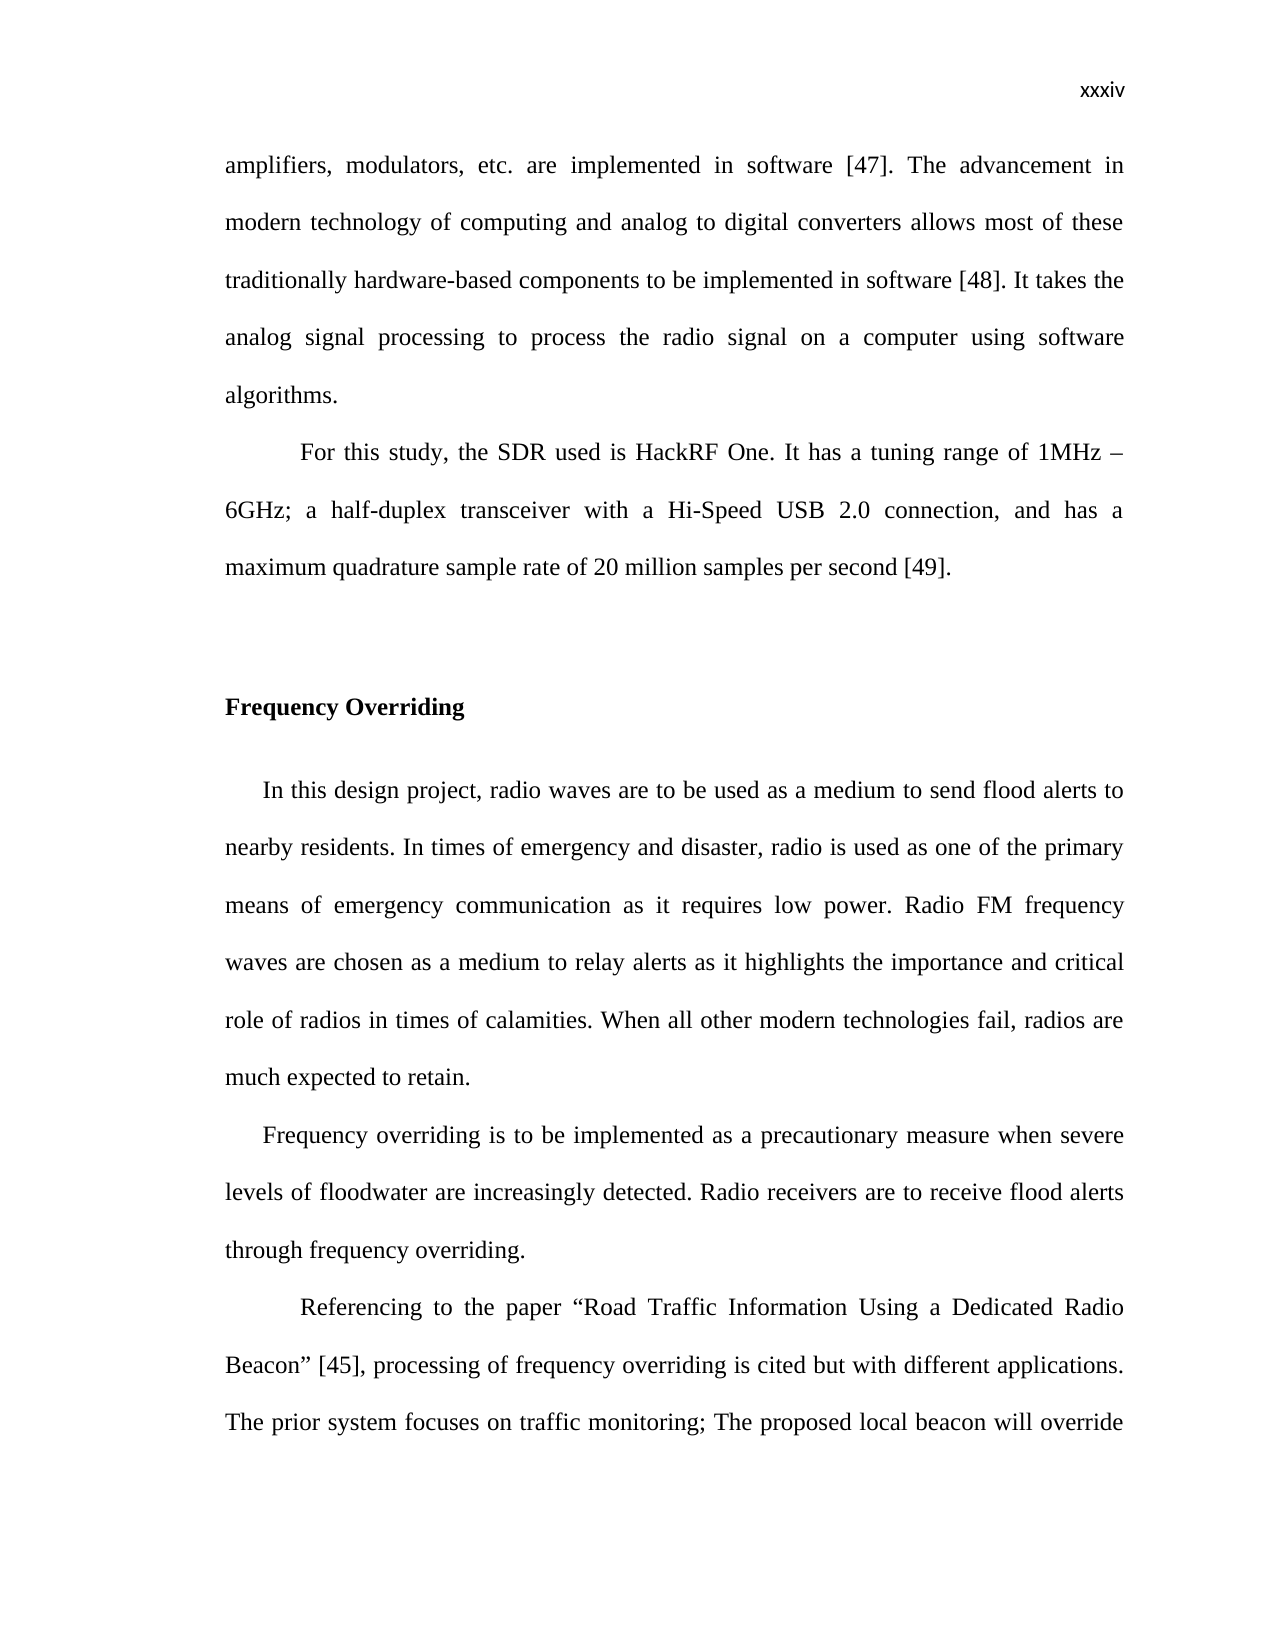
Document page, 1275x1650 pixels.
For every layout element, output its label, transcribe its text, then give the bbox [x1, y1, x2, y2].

text Frequency Overriding [225, 692, 1125, 721]
text In this design project, radio waves are to be used as a medium to send flood alerts to nearby residents. In times of emergency and disaster, radio is used as one of the primary means of emergency communication as it requires low power. Radio FM frequency waves are chosen as a medium to relay alerts as it highlights the importance and critical role of radios in times of calamities. When all other modern technologies fail, radios are much expected to retain. [225, 775, 1125, 1091]
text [225, 1292, 1125, 1436]
text Frequency overriding is to be implemented as a precautionary measure when severe levels of floodwater are increasingly detected. Radio receivers are to receive flood alerts through frequency overriding. [225, 1120, 1125, 1264]
text For this study, the SDR used is HackRF One. It has a tuning range of 1MHz – 6GHz; a half-duplex transceiver with a Hi-Speed USB 2.0 connection, and has a maximum quadrature sample rate of 20 million samples per second [49]. [225, 437, 1125, 581]
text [225, 150, 1125, 409]
